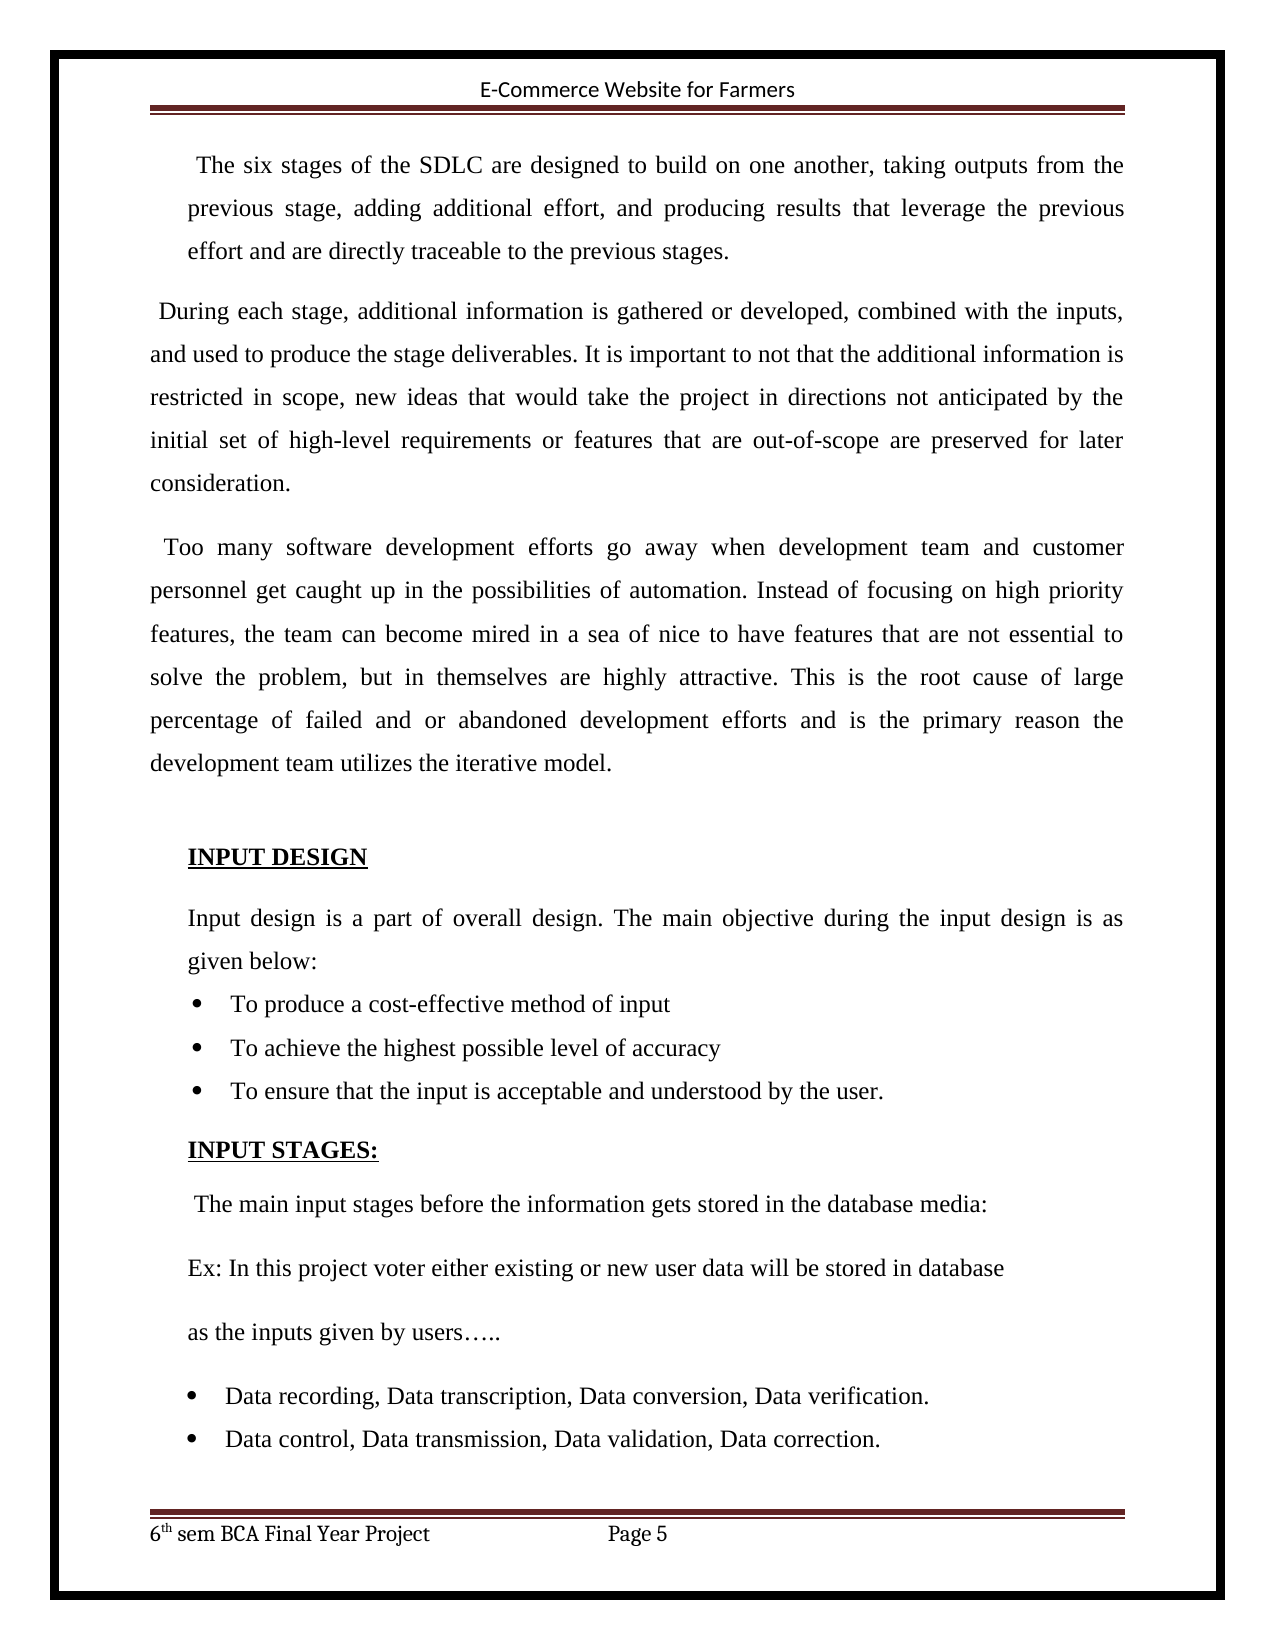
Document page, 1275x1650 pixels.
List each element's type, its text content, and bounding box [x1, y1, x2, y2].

list To ensure that the input is acceptable and understood by the user. [193, 1076, 1125, 1104]
list INPUT DESIGN [187, 842, 1125, 871]
list The six stages of the SDLC are designed to build on one another, taking outputs from the previous stage, adding additional effort, and producing results that leverage the previous effort and are directly traceable to the previous stages. [187, 150, 1125, 265]
list To produce a cost-effective method of input [193, 989, 1125, 1018]
list To achieve the highest possible level of accuracy [193, 1033, 1125, 1061]
list Data control, Data transmission, Data validation, Data correction. [187, 1424, 1125, 1453]
text INPUT STAGES: [187, 1136, 1125, 1164]
list Data recording, Data transcription, Data conversion, Data verification. [187, 1381, 1125, 1410]
list Input design is a part of overall design. The main objective during the input design is as given below: [187, 903, 1125, 975]
text The main input stages before the information gets stored in the database media: [187, 1189, 1125, 1218]
text Too many software development efforts go away when development team and customer personnel get caught up in the possibilities of automation. Instead of focusing on high priority features, the team can become mired in a sea of nice to have features that are not essential to solve the problem, but in themselves are highly attractive. This is the root cause of large percentage of failed and or abandoned development efforts and is the primary reason the development team utilizes the iterative model. [150, 532, 1125, 777]
text During each stage, additional information is gathered or developed, combined with the inputs, and used to produce the stage deliverables. It is important to not that the additional information is restricted in scope, new ideas that would take the project in directions not anticipated by the initial set of high-level requirements or features that are out-of-scope are preserved for later consideration. [150, 296, 1125, 497]
text Ex: In this project voter either existing or new user data will be stored in database [187, 1253, 1125, 1282]
text as the inputs given by users….. [187, 1317, 1125, 1346]
